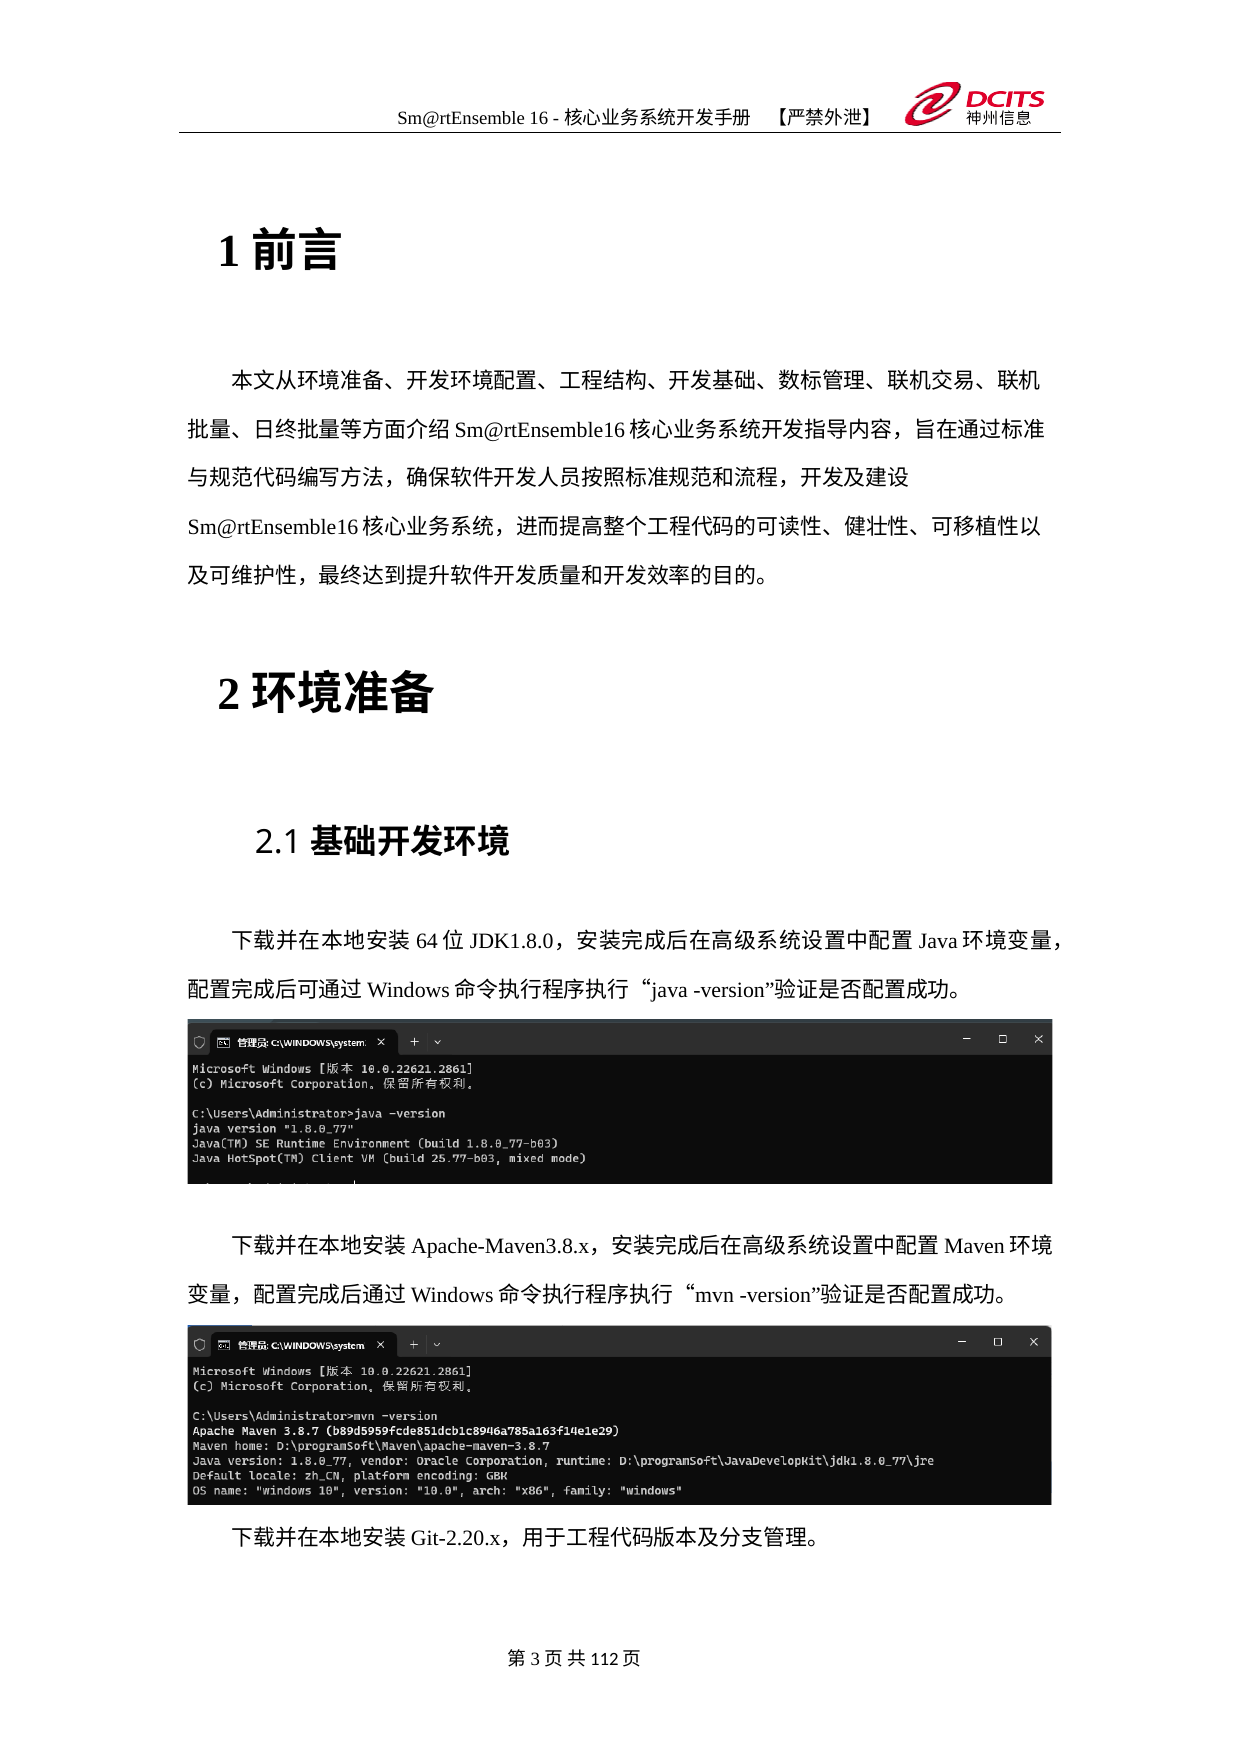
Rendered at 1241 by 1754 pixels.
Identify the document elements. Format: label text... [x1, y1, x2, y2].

text 本文从环境准备、开发环境配置、工程结构、开发基础、数标管理、联机交易、联机批量、日终批量等方面介绍Sm@rtEnsemble16核心业务系统开发指导内容，旨在通过标准与规范代码编写方法，确保软件开发人员按照标准规范和流程，开发及建设Sm@rtEnsemble16核心业务系统，进而提高整个工程代码的可读性、健壮性、可移植性以及可维护性，最终达到提升软件开发质量和开发效率的目的。 [187, 362, 1053, 590]
text 下载并在本地安装64位JDK1.8.0，安装完成后在高级系统设置中配置Java环境变量，配置完成后可通过Windows命令执行程序执行“java -version”验证是否配置成功。 [187, 922, 1053, 1004]
picture [187, 1325, 1052, 1505]
subtitle 基础开发环境 [187, 806, 1053, 871]
text 下载并在本地安装Git-2.20.x，用于工程代码版本及分支管理。 [187, 1520, 1053, 1552]
picture [904, 82, 1045, 126]
picture [187, 1019, 1053, 1184]
subtitle 前言 [217, 197, 1053, 295]
text 下载并在本地安装Apache-Maven3.8.x，安装完成后在高级系统设置中配置Maven环境变量，配置完成后通过Windows命令执行程序执行“mvn -version”验证是否配置成功。 [187, 1228, 1053, 1309]
subtitle 环境准备 [217, 641, 1053, 739]
